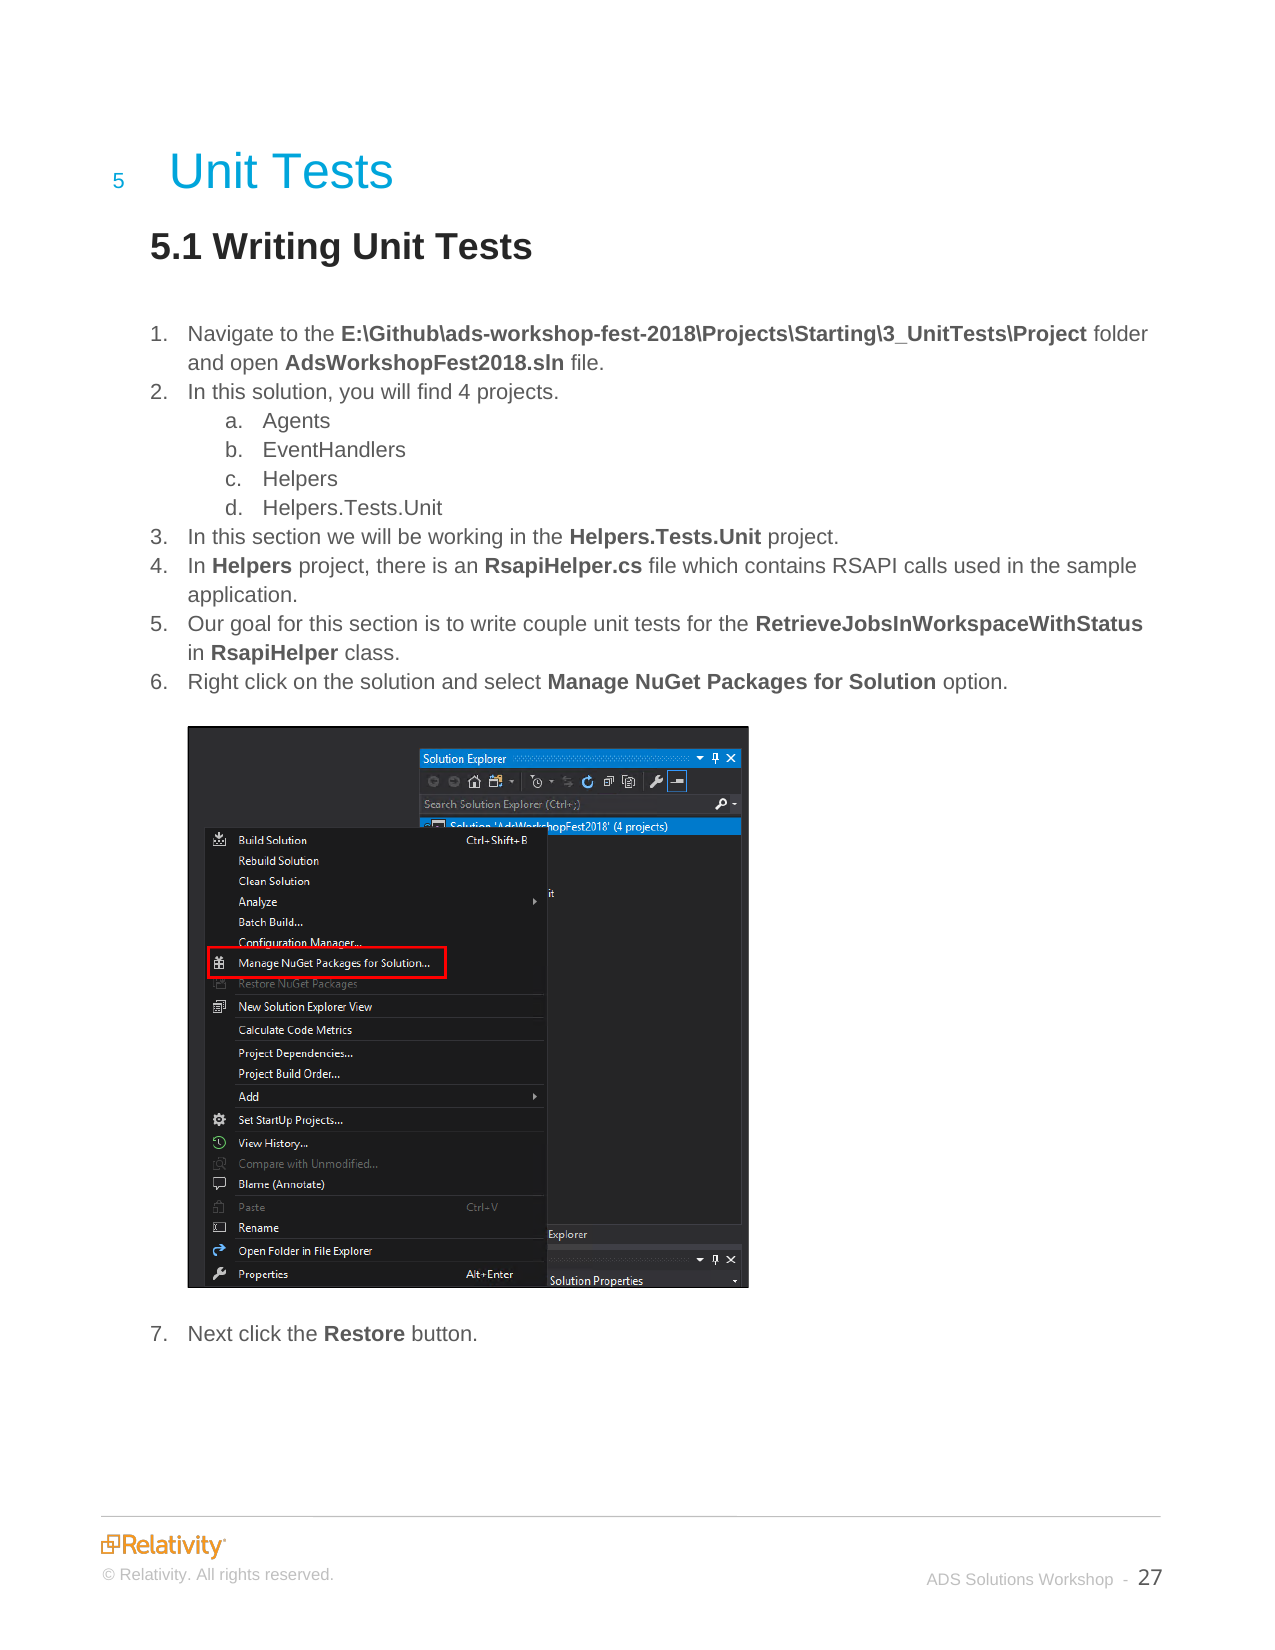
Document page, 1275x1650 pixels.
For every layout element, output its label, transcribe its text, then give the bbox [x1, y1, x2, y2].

list Our goal for this section is to write couple unit tests for the RetrieveJobsInWorkspaceWithStatus in RsapiHelper class. [150, 611, 1162, 665]
list Helpers [225, 466, 1162, 491]
list In this solution, you will find 4 projects. [150, 379, 1162, 404]
list Right click on the solution and select Manage NuGet Packages for Solution option. [150, 669, 1162, 694]
picture [100, 1534, 227, 1560]
list EventHandlers [225, 437, 1162, 462]
list Navigate to the E:\Github\ads-workshop-fest-2018\Projects\Starting\3_UnitTests\Project folder and open AdsWorkshopFest2018.sln file. [150, 321, 1162, 375]
picture [187, 726, 749, 1288]
text 5.1 Writing Unit Tests [112, 224, 1162, 267]
list In Helpers project, there is an RsapiHelper.cs file which contains RSAPI calls used in the sample application. [150, 553, 1162, 607]
list In this section we will be working in the Helpers.Tests.Unit project. [150, 524, 1162, 549]
list Helpers.Tests.Unit [225, 495, 1162, 520]
list Agents [225, 408, 1162, 433]
list Next click the Restore button. [150, 1321, 1162, 1346]
list Unit Tests [112, 142, 1162, 199]
